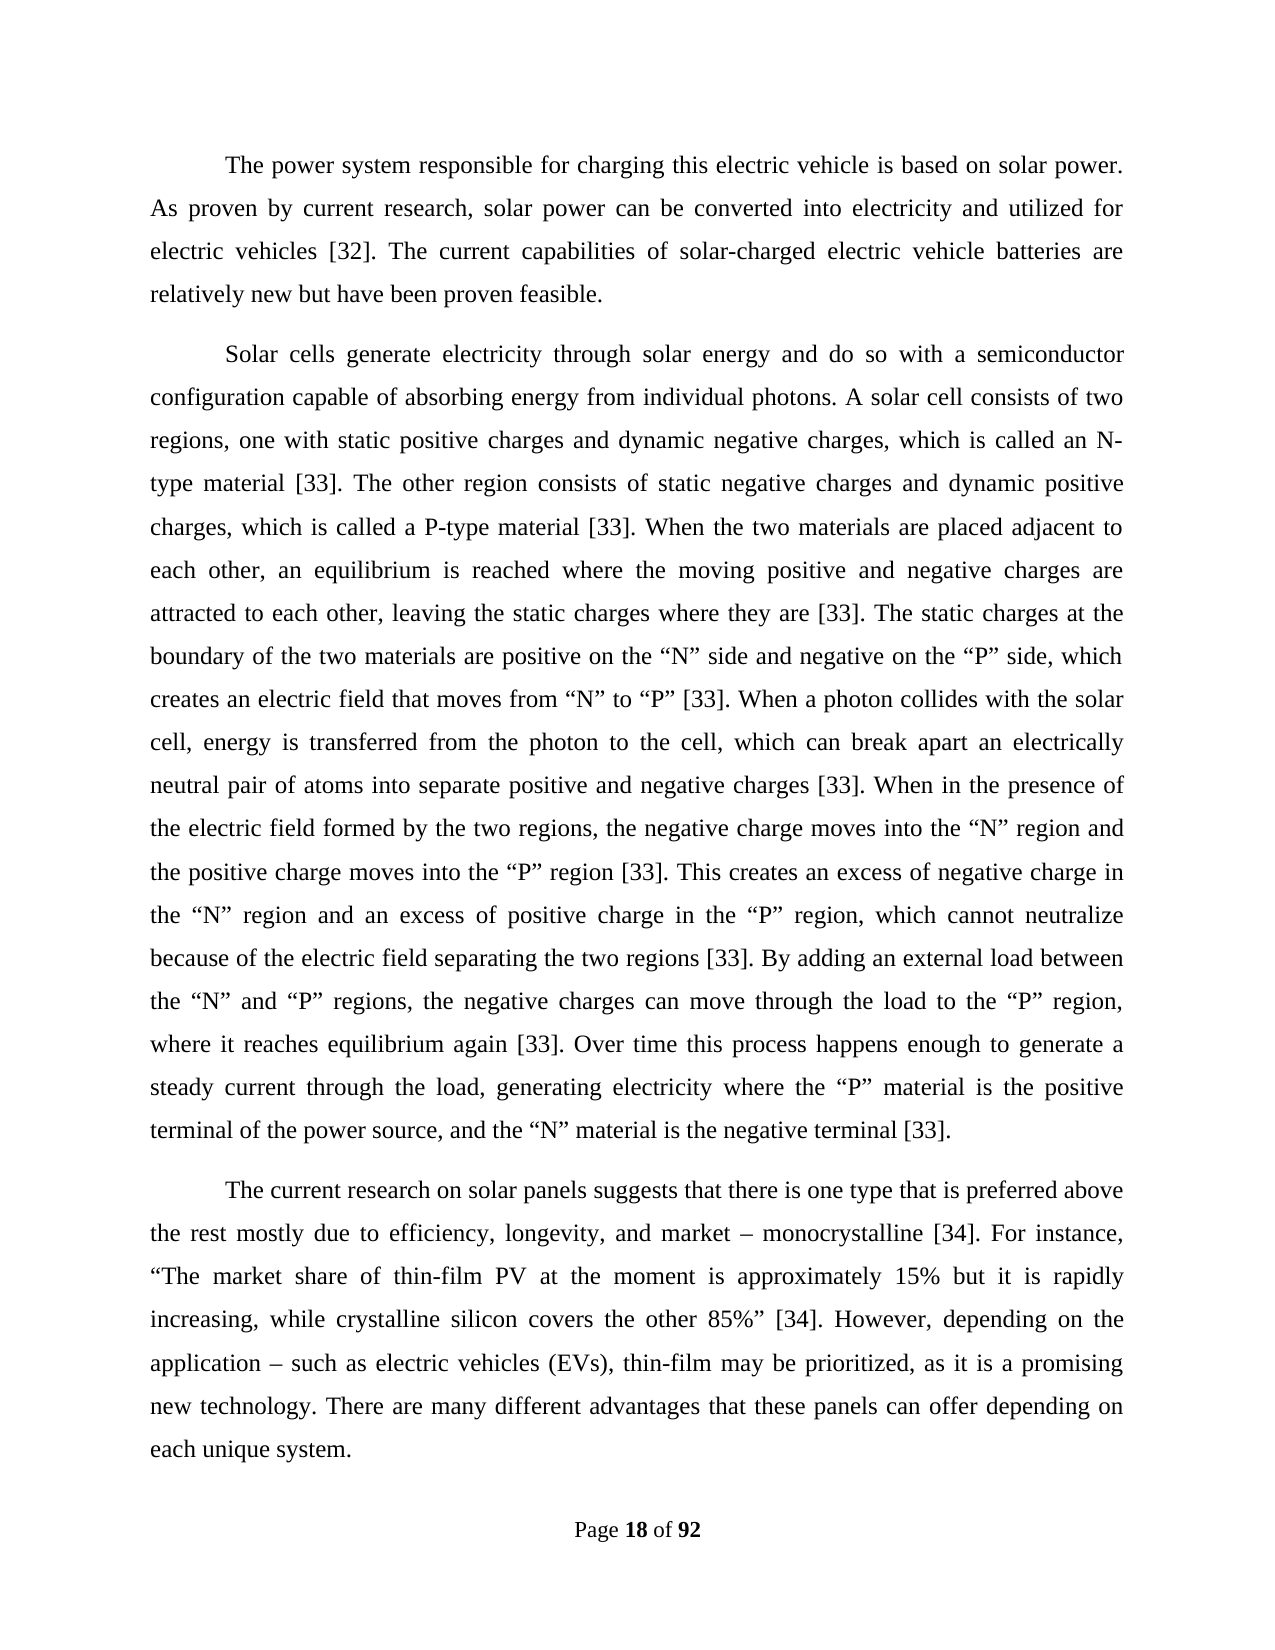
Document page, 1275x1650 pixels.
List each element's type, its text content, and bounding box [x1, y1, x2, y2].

text The current research on solar panels suggests that there is one type that is preferred above the rest mostly due to efficiency, longevity, and market – monocrystalline [34]. For instance, “The market share of thin-film PV at the moment is approximately 15% but it is rapidly increasing, while crystalline silicon covers the other 85%” [34]. However, depending on the application – such as electric vehicles (EVs), thin-film may be prioritized, as it is a promising new technology. There are many different advantages that these panels can offer depending on each unique system. [150, 1175, 1125, 1463]
text Solar cells generate electricity through solar energy and do so with a semiconductor configuration capable of absorbing energy from individual photons. A solar cell consists of two regions, one with static positive charges and dynamic negative charges, which is called an N-type material [33]. The other region consists of static negative charges and dynamic positive charges, which is called a P-type material [33]. When the two materials are placed adjacent to each other, an equilibrium is reached where the moving positive and negative charges are attracted to each other, leaving the static charges where they are [33]. The static charges at the boundary of the two materials are positive on the “N” side and negative on the “P” side, which creates an electric field that moves from “N” to “P” [33]. When a photon collides with the solar cell, energy is transferred from the photon to the cell, which can break apart an electrically neutral pair of atoms into separate positive and negative charges [33]. When in the presence of the electric field formed by the two regions, the negative charge moves into the “N” region and the positive charge moves into the “P” region [33]. This creates an excess of negative charge in the “N” region and an excess of positive charge in the “P” region, which cannot neutralize because of the electric field separating the two regions [33]. By adding an external load between the “N” and “P” regions, the negative charges can move through the load to the “P” region, where it reaches equilibrium again [33]. Over time this process happens enough to generate a steady current through the load, generating electricity where the “P” material is the positive terminal of the power source, and the “N” material is the negative terminal [33]. [150, 339, 1125, 1144]
text The power system responsible for charging this electric vehicle is based on solar power. As proven by current research, solar power can be converted into electricity and utilized for electric vehicles [32]. The current capabilities of solar-charged electric vehicle batteries are relatively new but have been proven feasible. [150, 150, 1125, 308]
